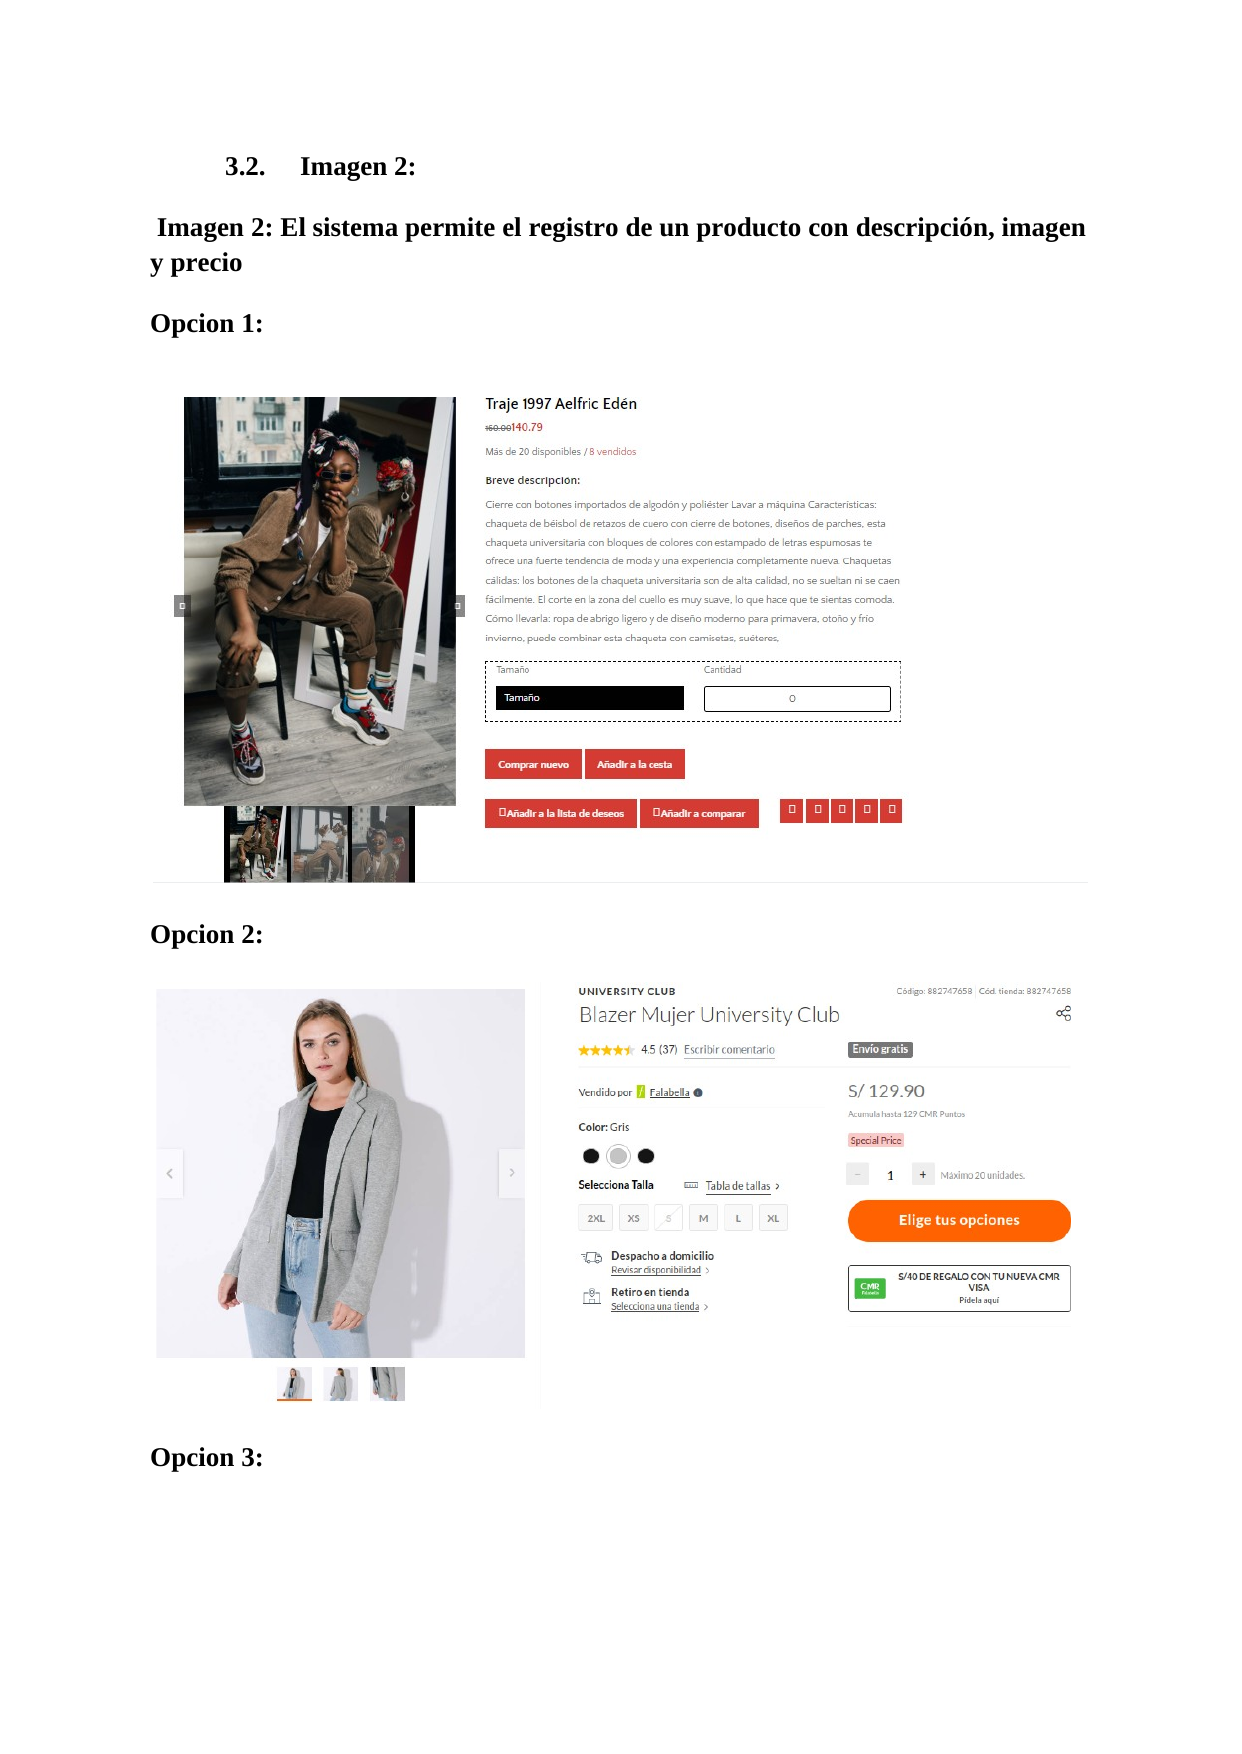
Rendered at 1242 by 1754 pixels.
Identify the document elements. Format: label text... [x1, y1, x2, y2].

picture [156, 982, 1071, 1409]
subtitle Opcion 2: [150, 918, 1225, 949]
list Imagen 2: [225, 150, 1225, 181]
text Opcion 1: [150, 307, 1225, 338]
picture [153, 397, 1088, 883]
subtitle Imagen 2: El sistema permite el registro de un producto con descripción, imagen y precio [150, 211, 1086, 278]
text Opcion 3: [150, 1441, 1225, 1472]
